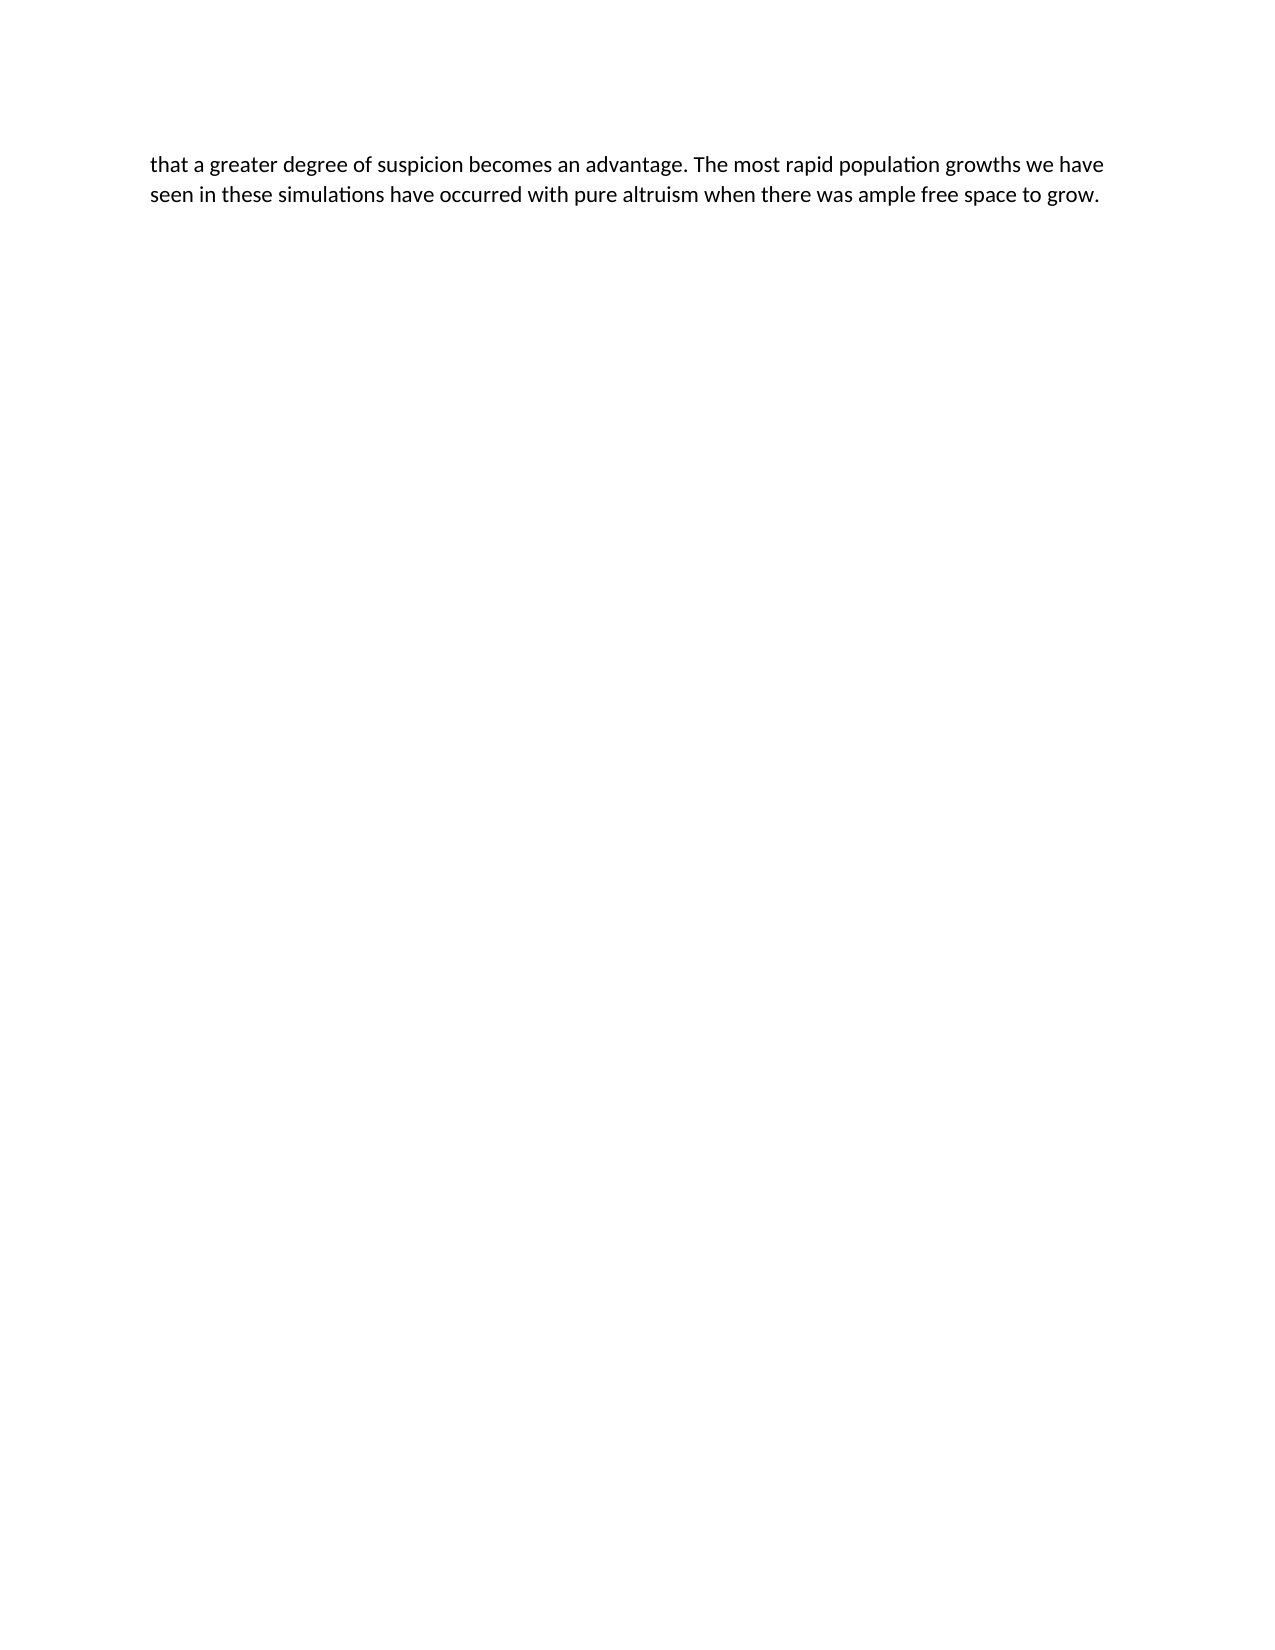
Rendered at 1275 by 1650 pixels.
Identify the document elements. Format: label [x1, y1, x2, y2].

text [150, 150, 1125, 208]
